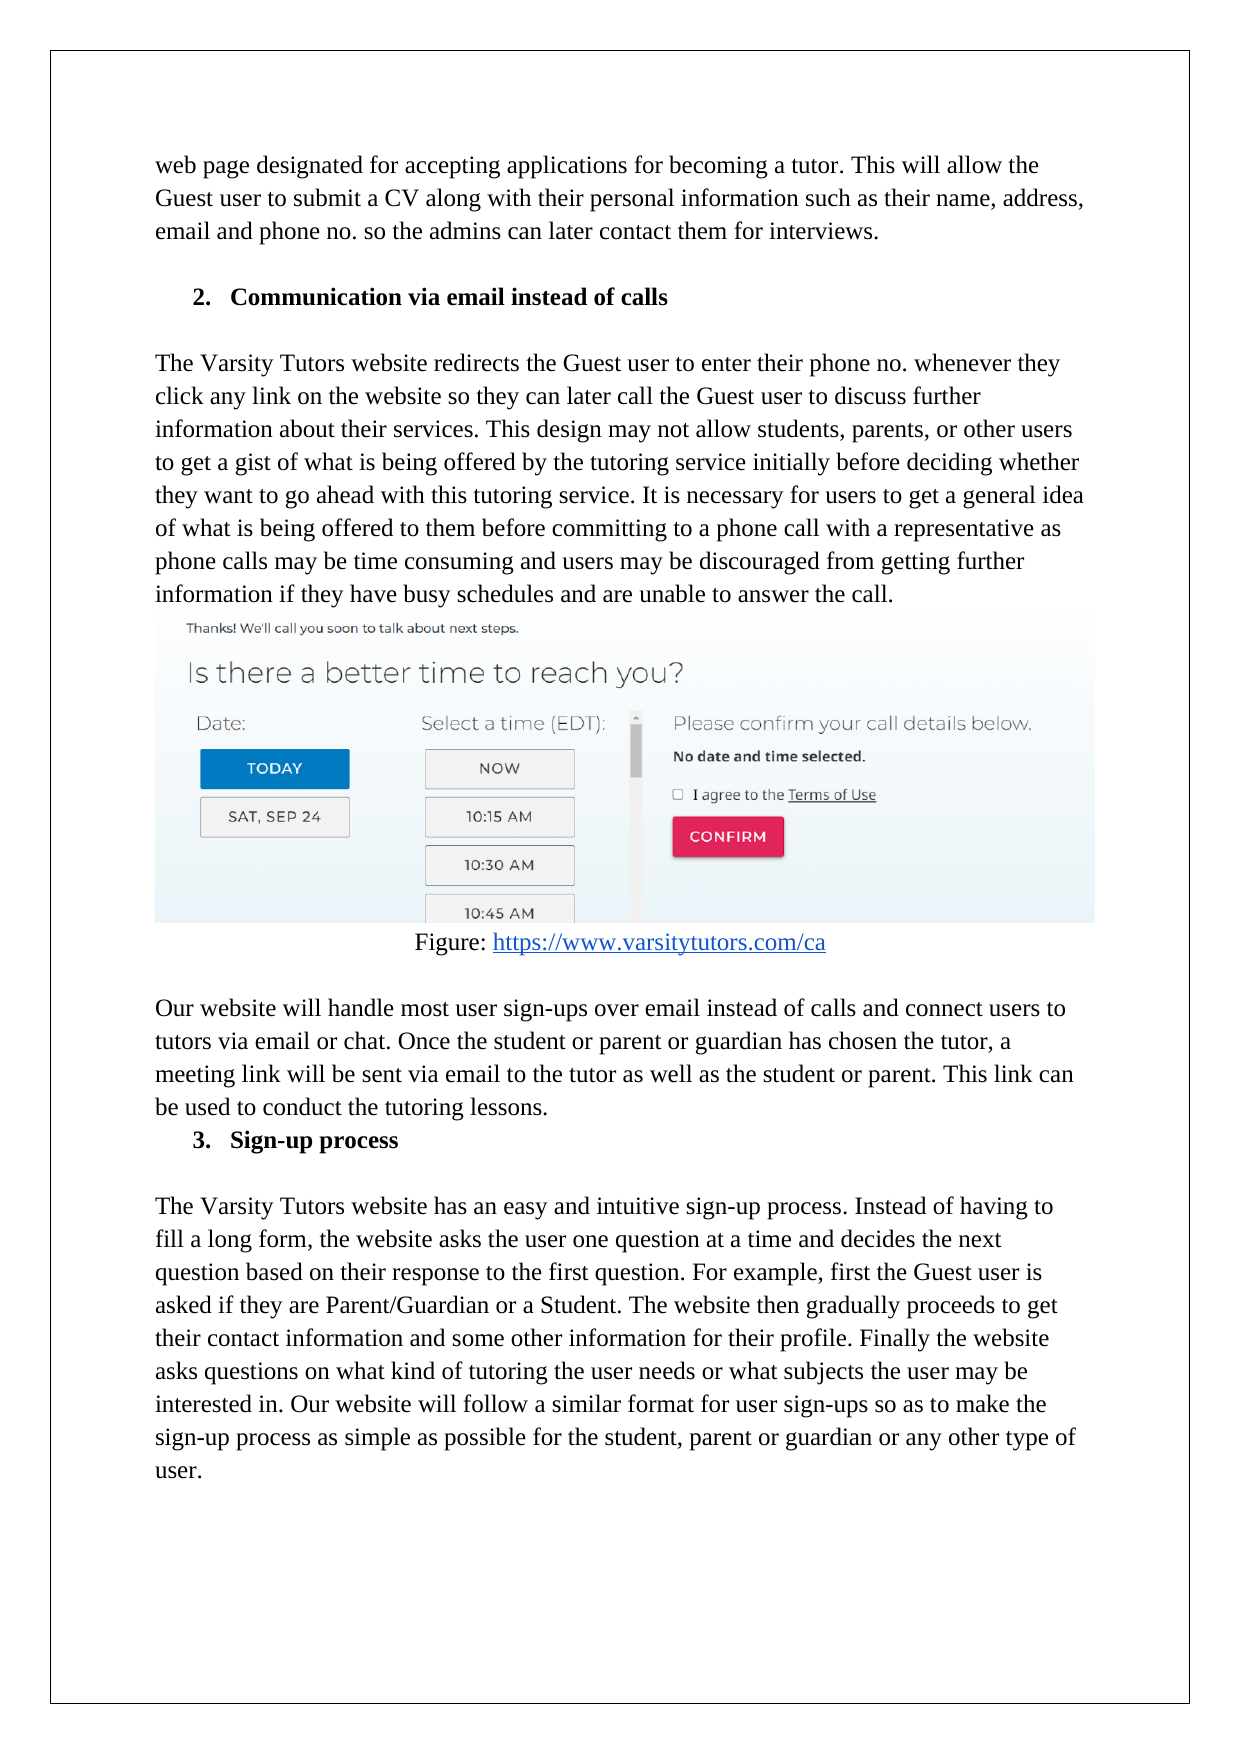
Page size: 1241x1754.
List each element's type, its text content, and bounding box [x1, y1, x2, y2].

list Sign-up process [192, 1125, 1085, 1154]
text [155, 150, 1085, 245]
picture [154, 612, 1095, 923]
text The Varsity Tutors website redirects the Guest user to enter their phone no. whenever they click any link on the website so they can later call the Guest user to discuss further information about their services. This design may not allow students, parents, or other users to get a gist of what is being offered by the tutoring service initially before deciding whether they want to go ahead with this tutoring service. It is necessary for users to get a general idea of what is being offered to them before committing to a phone call with a representative as phone calls may be time consuming and users may be discouraged from getting further information if they have busy schedules and are unable to answer the call. [155, 348, 1085, 608]
text Figure: https://www.varsitytutors.com/ca [155, 923, 1085, 956]
list Communication via email instead of calls [192, 282, 1085, 311]
text Our website will handle most user sign-ups over email instead of calls and connect users to tutors via email or chat. Once the student or parent or guardian has chosen the tutor, a meeting link will be sent via email to the tutor as well as the student or parent. This link can be used to conduct the tutoring lessons. [155, 993, 1085, 1121]
text The Varsity Tutors website has an easy and intuitive sign-up process. Instead of having to fill a long form, the website asks the user one question at a time and decides the next question based on their response to the first question. For example, first the Guest user is asked if they are Parent/Guardian or a Student. The website then gradually proceeds to get their contact information and some other information for their profile. Finally the website asks questions on what kind of tutoring the user needs or what subjects the user may be interested in. Our website will follow a similar format for user sign-ups so as to make the sign-up process as simple as possible for the student, parent or guardian or any other type of user. [155, 1191, 1085, 1484]
